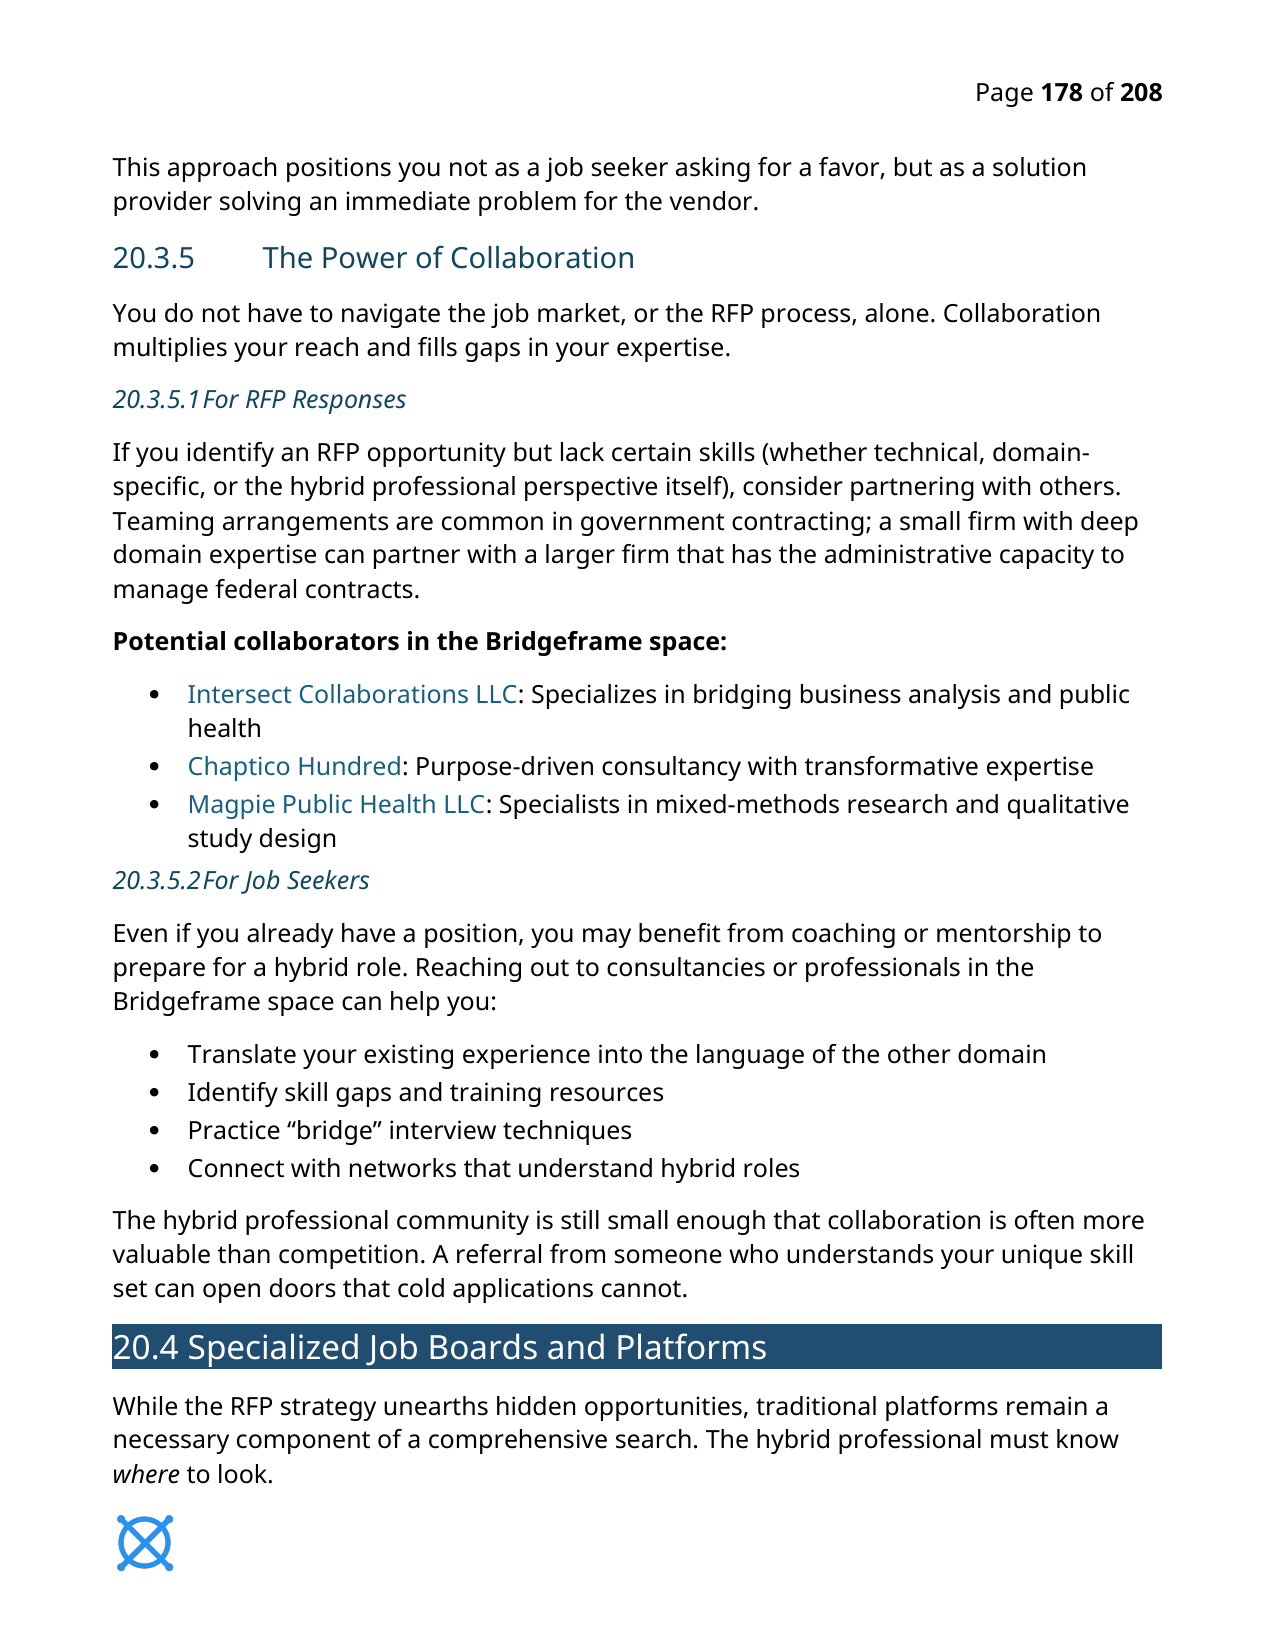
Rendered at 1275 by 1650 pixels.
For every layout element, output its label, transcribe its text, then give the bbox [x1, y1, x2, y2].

list Identify skill gaps and training resources [150, 1074, 1162, 1109]
list Translate your existing experience into the language of the other domain [150, 1037, 1162, 1071]
subtitle For RFP Responses [112, 382, 1162, 416]
list Connect with networks that understand hybrid roles [150, 1150, 1162, 1184]
list Magpie Public Health LLC: Specialists in mixed-methods research and qualitative study design [150, 787, 1162, 855]
subtitle For Job Seekers [112, 863, 1162, 897]
picture [112, 1511, 177, 1575]
text While the RFP strategy unearths hidden opportunities, traditional platforms remain a necessary component of a comprehensive search. The hybrid professional must know where to look. [112, 1388, 1162, 1490]
text Even if you already have a position, you may benefit from coaching or mentorship to prepare for a hybrid role. Reaching out to consultancies or professionals in the Bridgeframe space can help you: [112, 916, 1162, 1018]
list Chaptico Hundred: Purpose-driven consultancy with transformative expertise [150, 749, 1162, 783]
list Practice “bridge” interview techniques [150, 1112, 1162, 1146]
list Intersect Collaborations LLC: Specializes in bridging business analysis and public health [150, 677, 1162, 745]
subtitle Specialized Job Boards and Platforms [112, 1324, 1162, 1369]
text You do not have to navigate the job market, or the RFP process, alone. Collaboration multiplies your reach and fills gaps in your expertise. [112, 295, 1162, 363]
text The hybrid professional community is still small enough that collaboration is often more valuable than competition. A referral from someone who understands your unique skill set can open doors that cold applications cannot. [112, 1203, 1162, 1305]
subtitle The Power of Collaboration [112, 237, 1162, 277]
text Potential collaborators in the Bridgeframe space: [112, 624, 1162, 658]
text This approach positions you not as a job seeker asking for a favor, but as a solution provider solving an immediate problem for the vendor. [112, 150, 1162, 218]
text If you identify an RFP opportunity but lack certain skills (whether technical, domain-specific, or the hybrid professional perspective itself), consider partnering with others. Teaming arrangements are common in government contracting; a small firm with deep domain expertise can partner with a larger firm that has the administrative capacity to manage federal contracts. [112, 435, 1162, 605]
